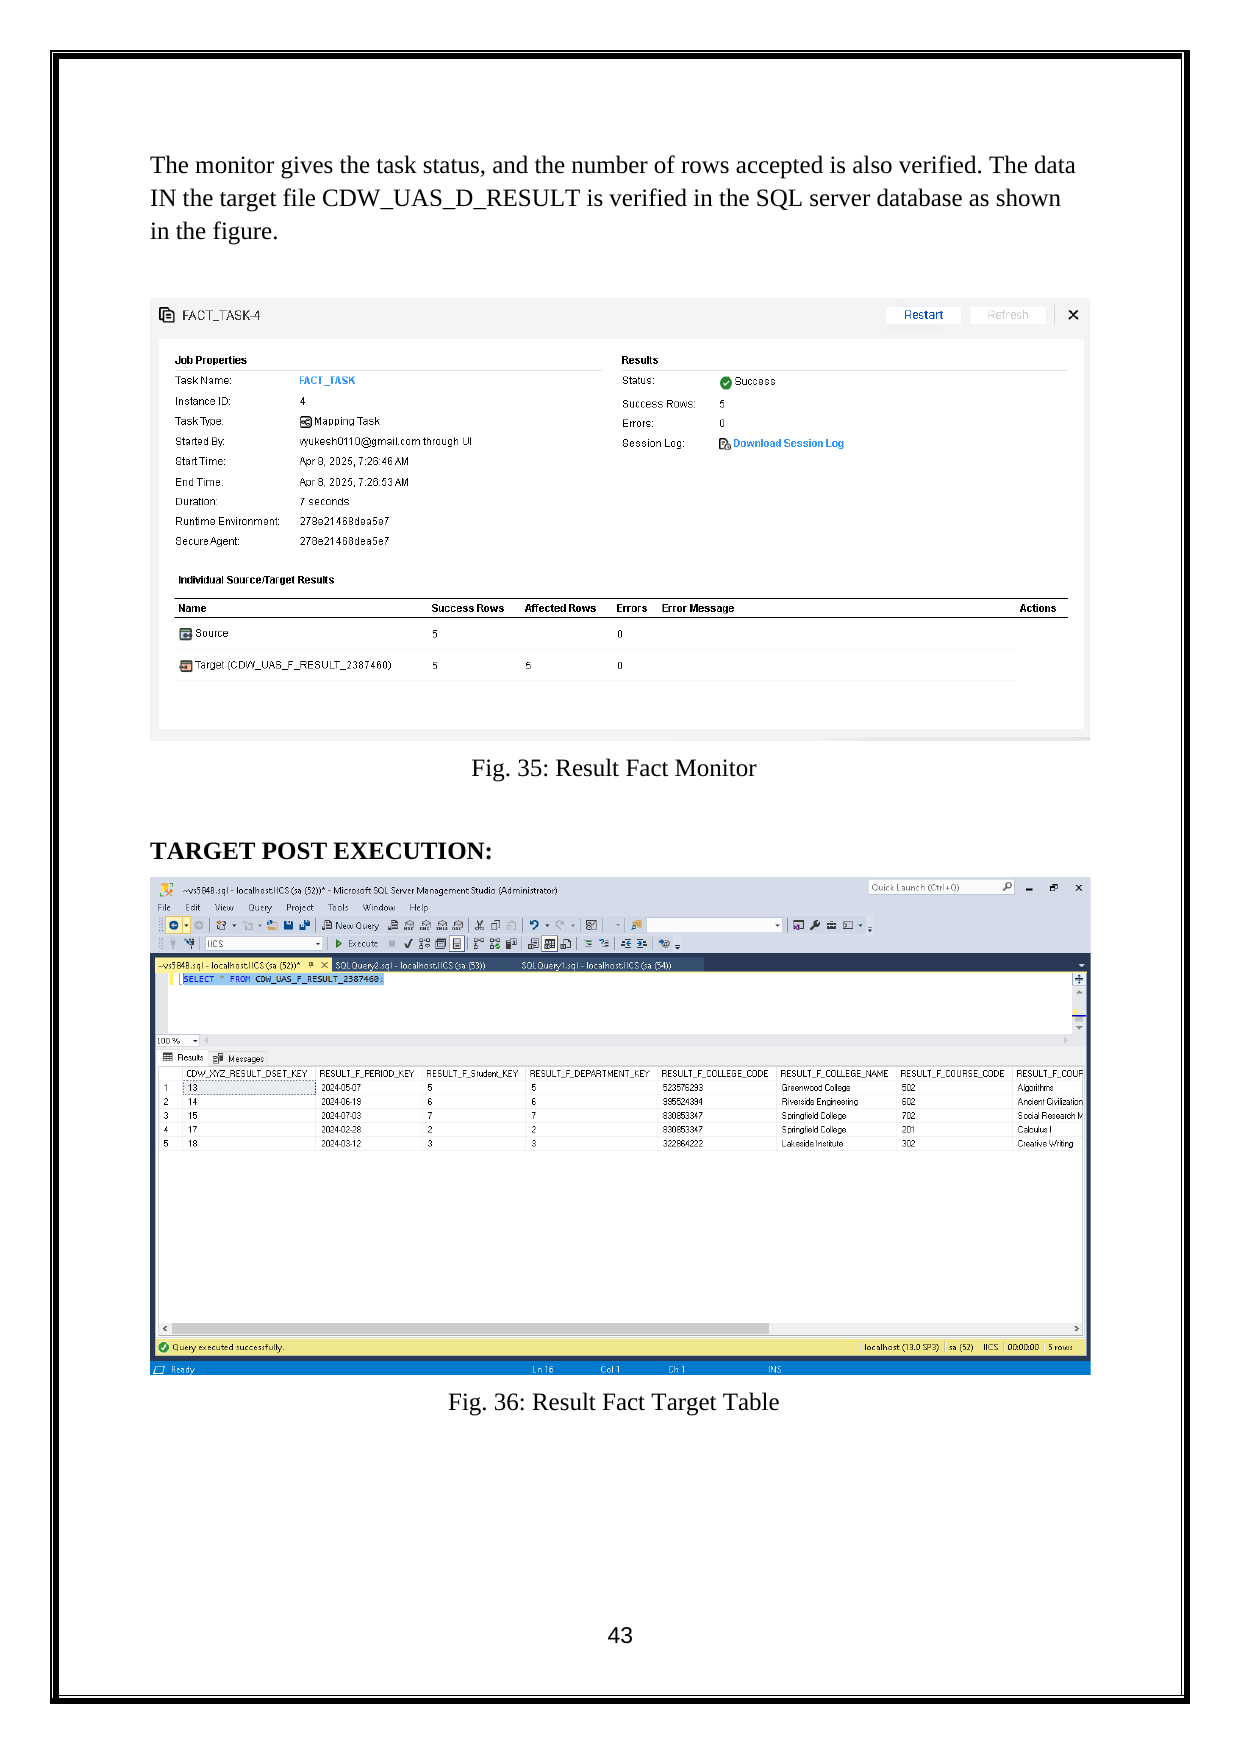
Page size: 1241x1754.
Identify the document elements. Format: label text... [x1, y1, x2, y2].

text Fig. 36: Result Fact Target Table [150, 1387, 1078, 1416]
picture [150, 877, 1091, 1375]
picture [150, 298, 1091, 741]
text The monitor gives the task status, and the number of rows accepted is also verified. The data IN the target file CDW_UAS_D_RESULT is verified in the SQL server database as shown in the figure. [150, 150, 1078, 245]
text TARGET POST EXECUTION: [150, 836, 1078, 865]
text Fig. 35: Result Fact Monitor [150, 753, 1078, 782]
